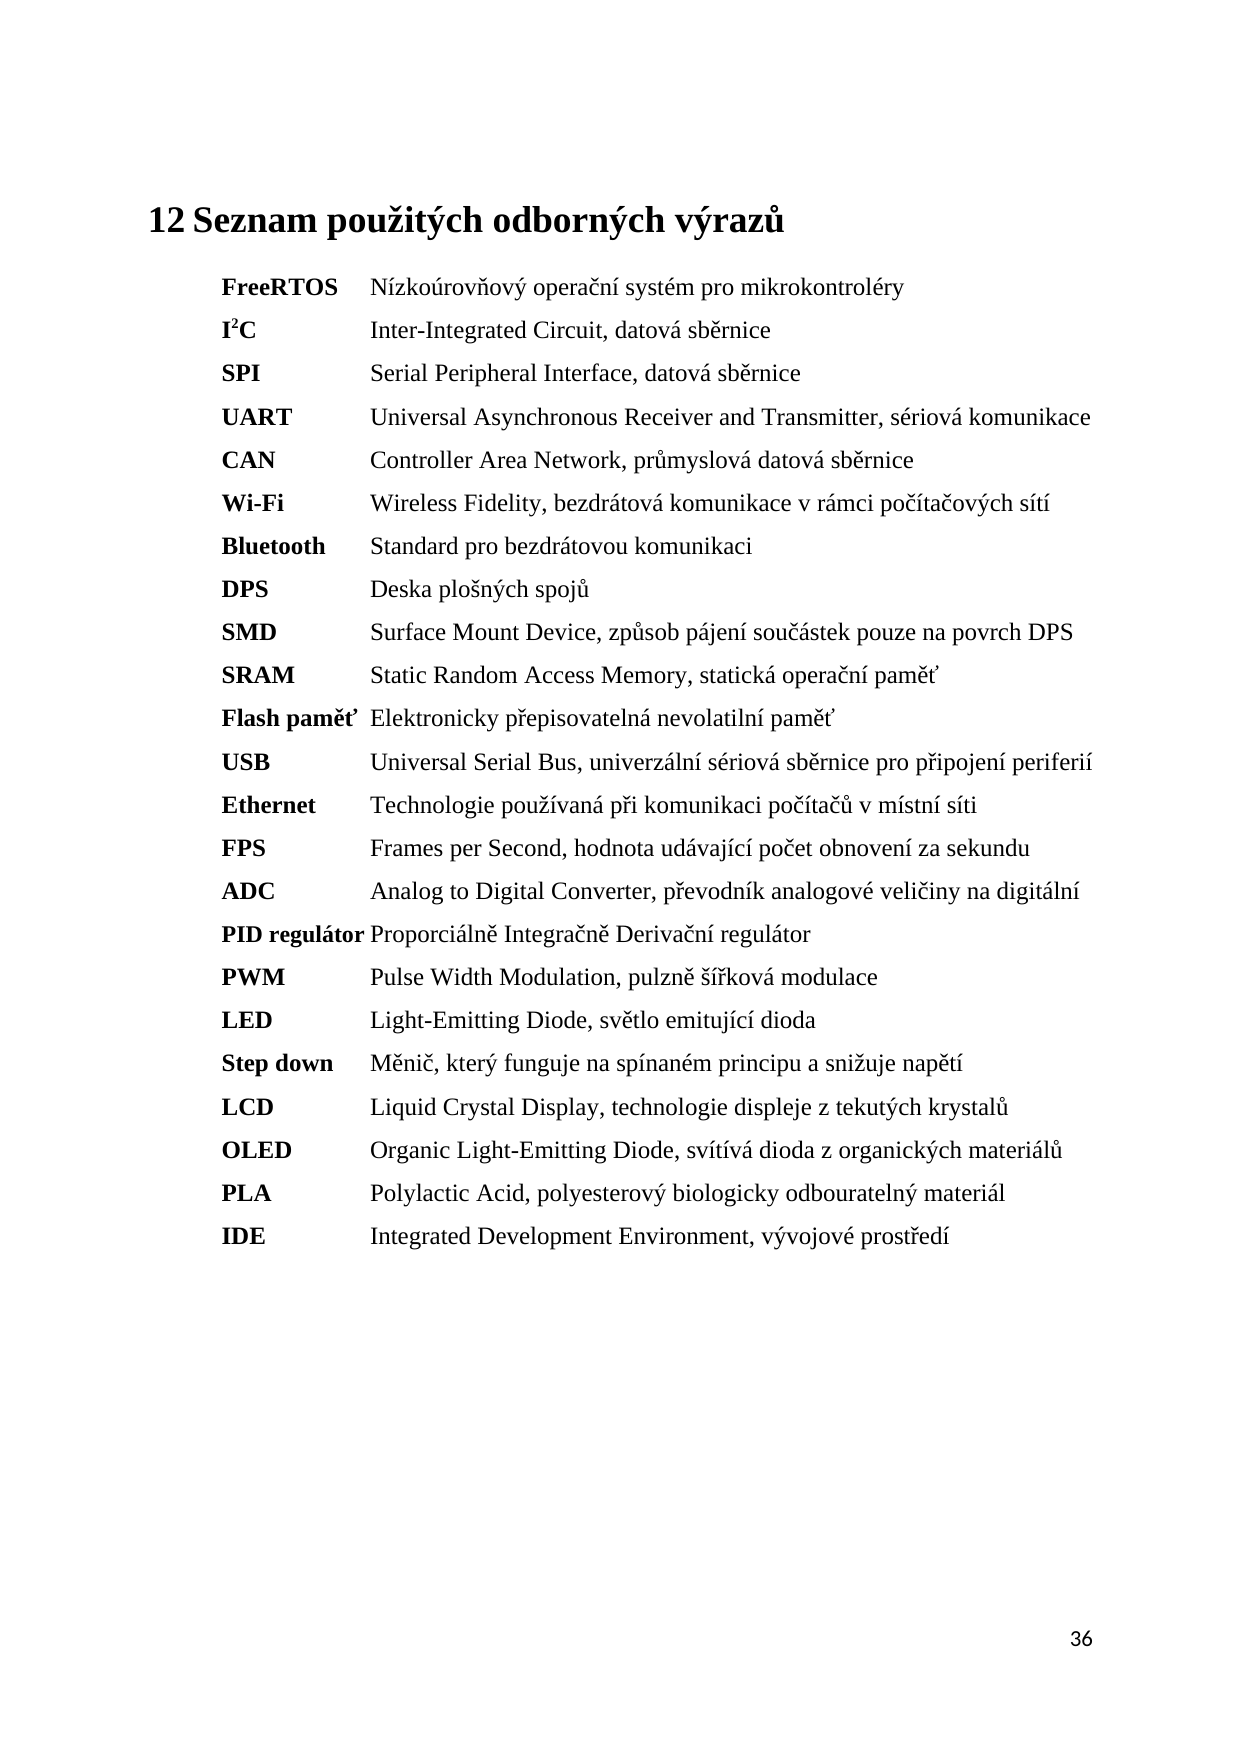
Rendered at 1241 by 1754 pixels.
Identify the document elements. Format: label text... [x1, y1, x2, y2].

text LED Light-Emitting Diode, světlo emitující dioda [148, 1005, 1093, 1034]
text PWM Pulse Width Modulation, pulzně šířková modulace [148, 962, 1093, 991]
text Bluetooth Standard pro bezdrátovou komunikaci [148, 531, 1093, 560]
text FreeRTOS Nízkoúrovňový operační systém pro mikrokontroléry [148, 272, 1093, 301]
text Flash paměť Elektronicky přepisovatelná nevolatilní paměť [148, 703, 1093, 732]
text DPS Deska plošných spojů [148, 574, 1093, 603]
text I2C Inter-Integrated Circuit, datová sběrnice [148, 315, 1093, 344]
text PLA Polylactic Acid, polyesterový biologicky odbouratelný materiál [148, 1178, 1093, 1207]
text SPI Serial Peripheral Interface, datová sběrnice [148, 358, 1093, 387]
subtitle Seznam použitých odborných výrazů [148, 198, 1093, 241]
text CAN Controller Area Network, průmyslová datová sběrnice [148, 445, 1093, 473]
text Step down Měnič, který funguje na spínaném principu a snižuje napětí [148, 1048, 1093, 1077]
text SMD Surface Mount Device, způsob pájení součástek pouze na povrch DPS [148, 617, 1093, 646]
text FPS Frames per Second, hodnota udávající počet obnovení za sekundu [148, 833, 1093, 862]
text SRAM Static Random Access Memory, statická operační paměť [148, 660, 1093, 689]
text OLED Organic Light-Emitting Diode, svítívá dioda z organických materiálů [148, 1135, 1093, 1163]
text IDE Integrated Development Environment, vývojové prostředí [148, 1221, 1093, 1250]
text Wi-Fi Wireless Fidelity, bezdrátová komunikace v rámci počítačových sítí [148, 488, 1093, 517]
text ADC Analog to Digital Converter, převodník analogové veličiny na digitální [148, 876, 1093, 905]
text UART Universal Asynchronous Receiver and Transmitter, sériová komunikace [148, 402, 1093, 430]
text LCD Liquid Crystal Display, technologie displeje z tekutých krystalů [148, 1092, 1093, 1120]
text Ethernet Technologie používaná při komunikaci počítačů v místní síti [148, 790, 1093, 818]
text USB Universal Serial Bus, univerzální sériová sběrnice pro připojení periferií [148, 747, 1093, 775]
text PID regulátor Proporciálně Integračně Derivační regulátor [148, 919, 1093, 948]
